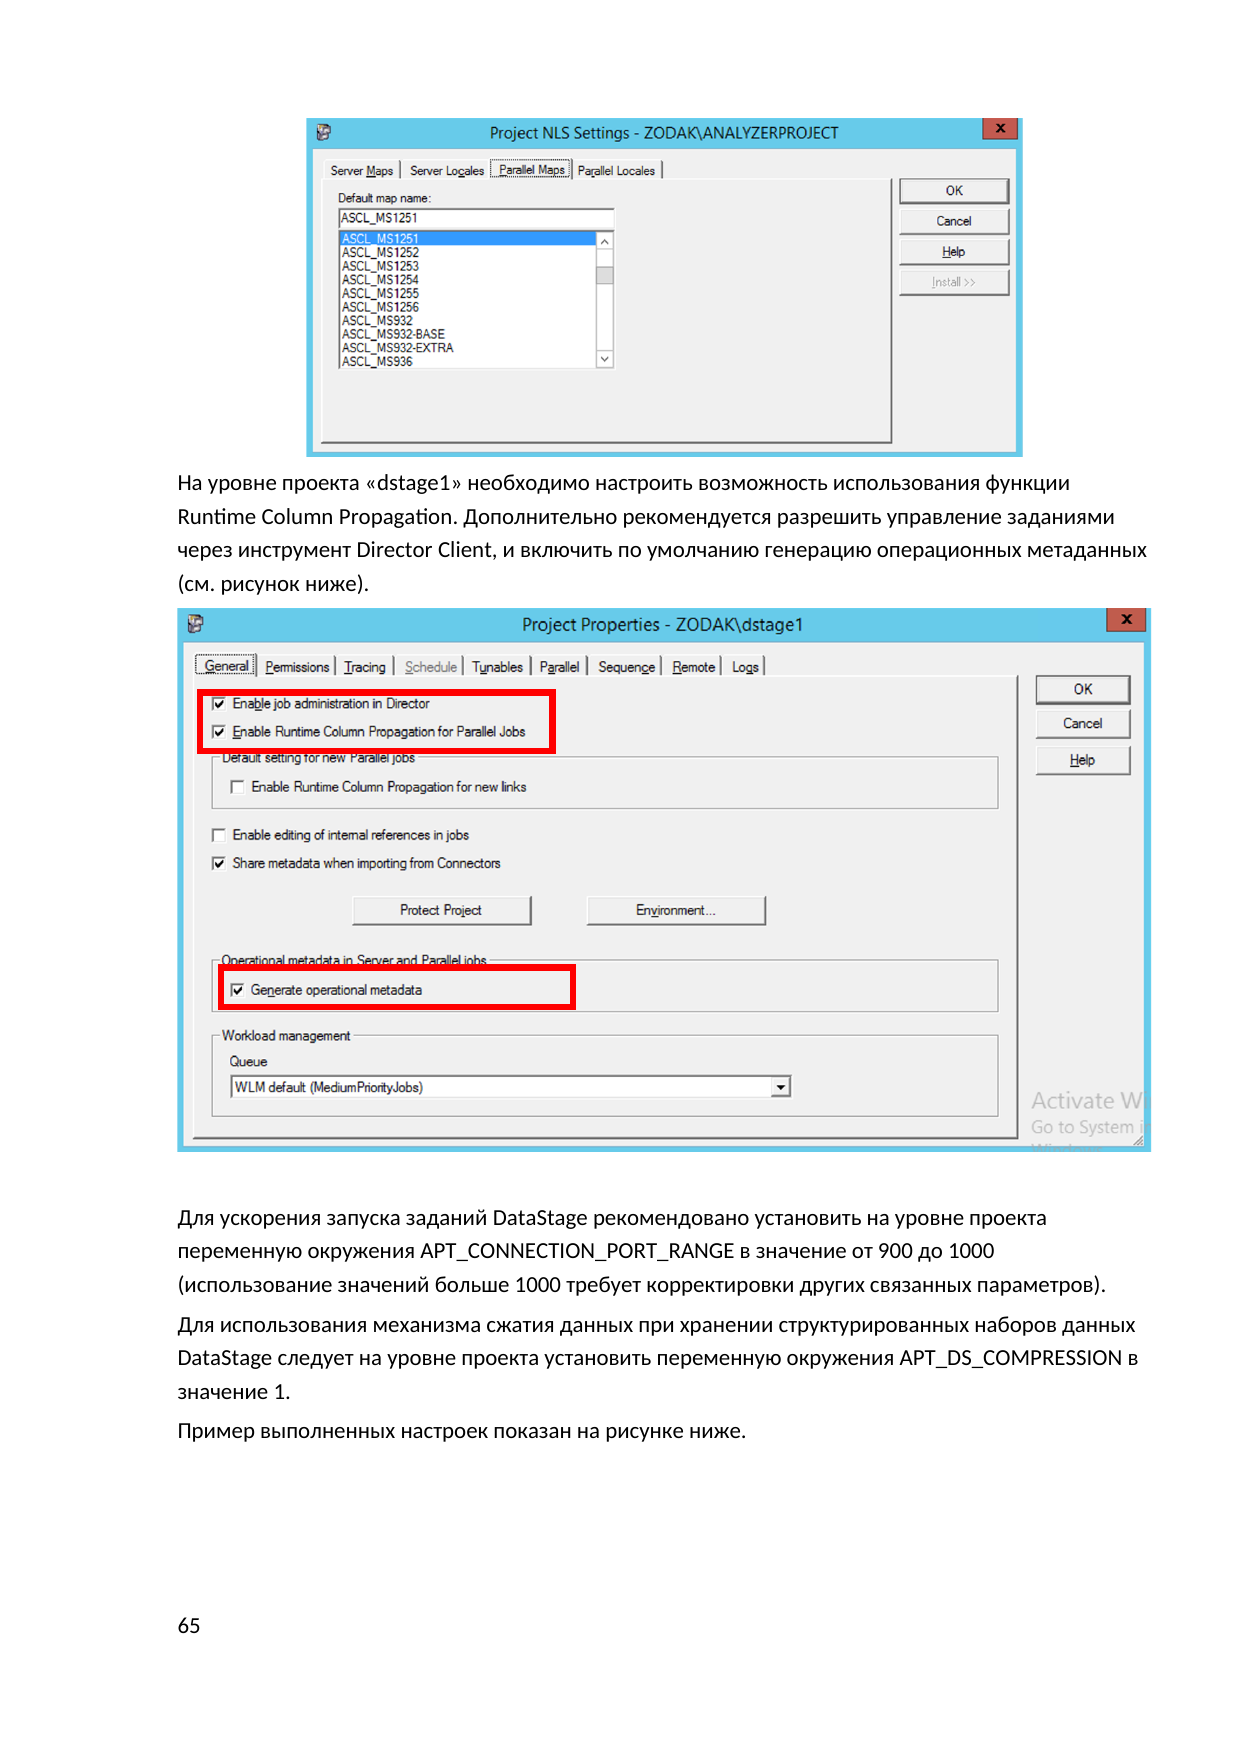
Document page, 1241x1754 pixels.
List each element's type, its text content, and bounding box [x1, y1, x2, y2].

text Пример выполненных настроек показан на рисунке ниже. [177, 1417, 1152, 1445]
picture [306, 118, 1023, 457]
text Для ускорения запуска заданий DataStage рекомендовано установить на уровне проекта переменную окружения APT_CONNECTION_PORT_RANGE в значение от 900 до 1000 (использование значений больше 1000 требует корректировки других связанных параметров). [177, 1203, 1152, 1298]
text На уровне проекта «dstage1» необходимо настроить возможность использования функции Runtime Column Propagation. Дополнительно рекомендуется разрешить управление заданиями через инструмент Director Client, и включить по умолчанию генерацию операционных метаданных (см. рисунок ниже). [177, 468, 1152, 597]
picture [177, 608, 1152, 1152]
text Для использования механизма сжатия данных при хранении структурированных наборов данных DataStage следует на уровне проекта установить переменную окружения APT_DS_COMPRESSION в значение 1. [177, 1310, 1152, 1405]
